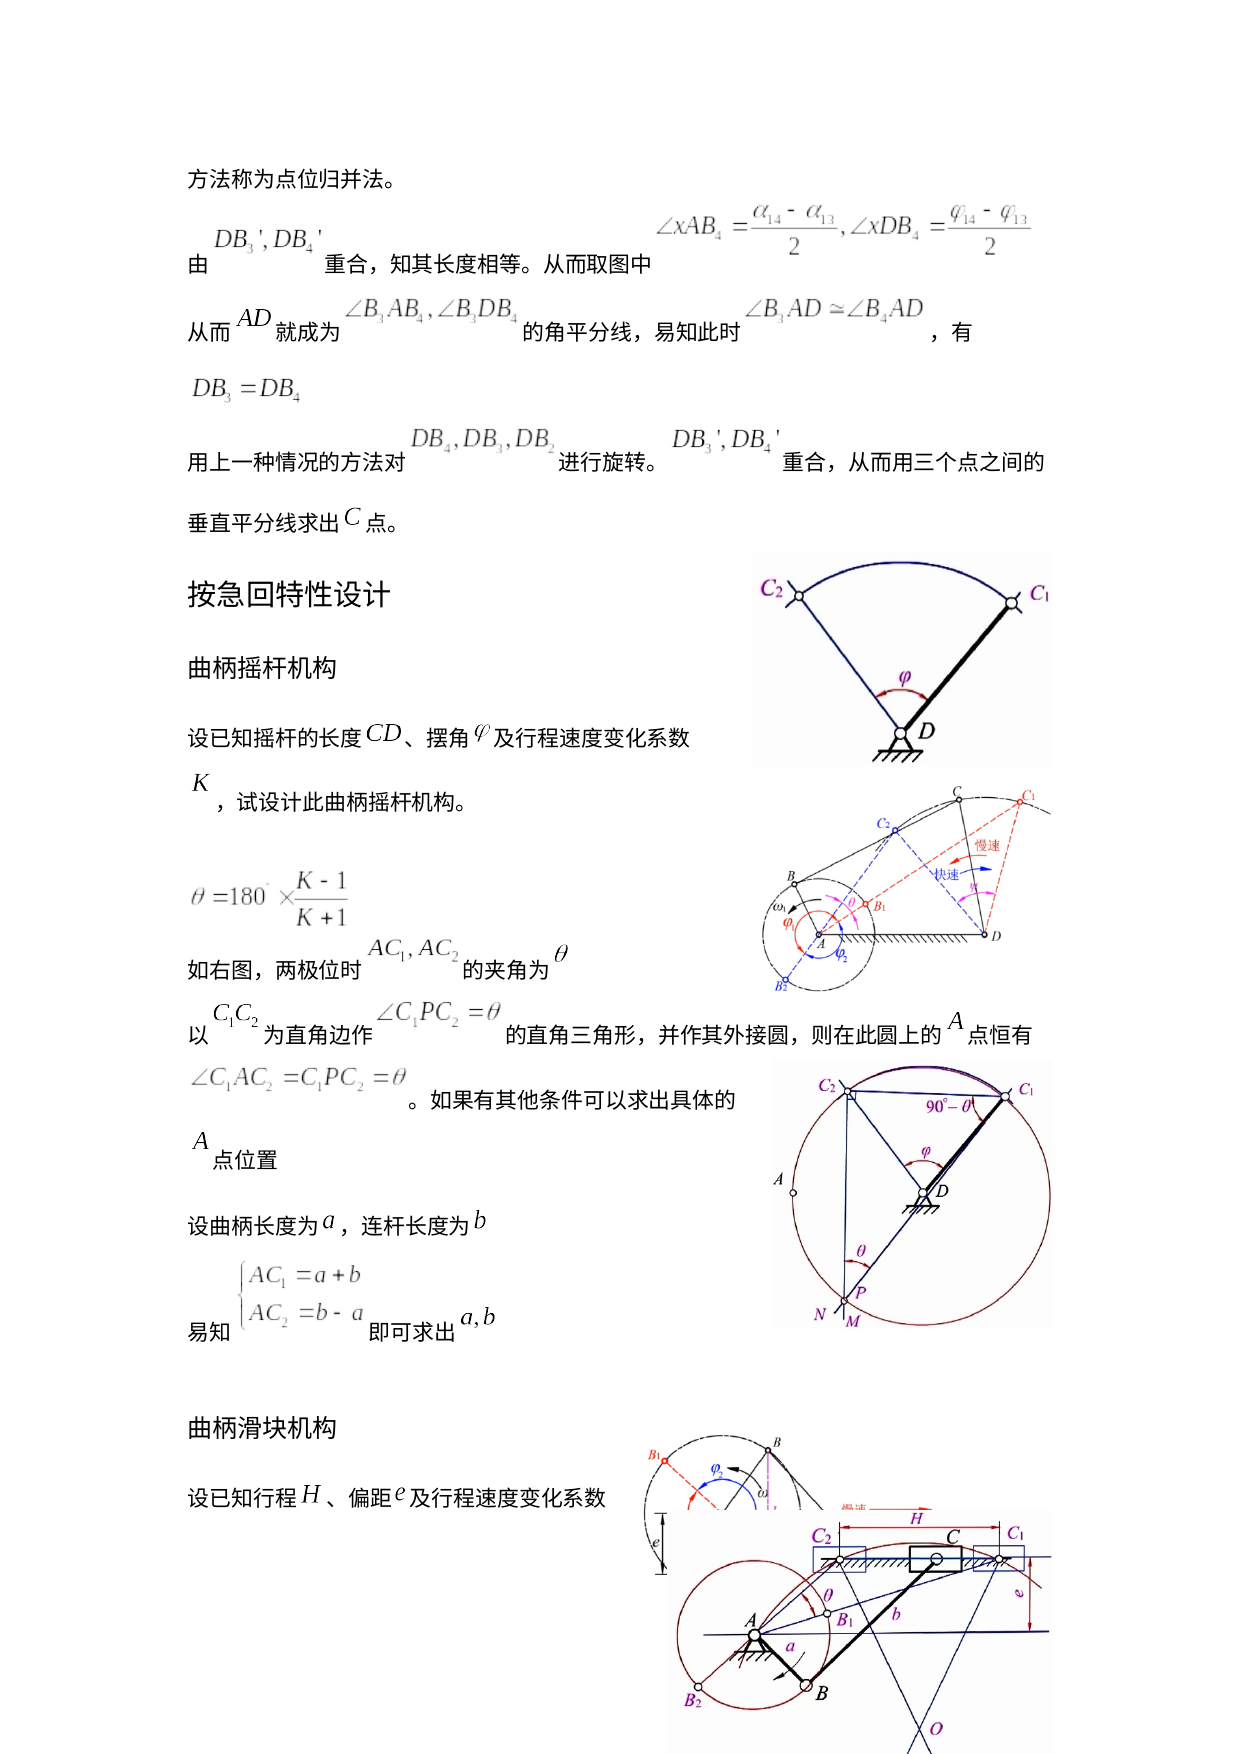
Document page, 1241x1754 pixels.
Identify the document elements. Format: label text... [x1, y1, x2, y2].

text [187, 162, 1053, 194]
subtitle 曲柄滑块机构 [187, 1394, 1053, 1459]
text 由重合，知其长度相等。从而取图中 [187, 194, 1053, 292]
text 从而就成为的角平分线，易知此时，有 [187, 292, 1053, 422]
picture [752, 552, 1053, 767]
text 以为直角边作的直角三角形，并作其外接圆，则在此圆上的点恒有。如果有其他条件可以求出具体的点位置 [187, 995, 1053, 1190]
text 用上一种情况的方法对进行旋转。重合，从而用三个点之间的垂直平分线求出点。 [187, 422, 1053, 552]
text 设曲柄长度为，连杆长度为 [187, 1190, 772, 1255]
picture [760, 783, 1053, 995]
subtitle 按急回特性设计 [187, 560, 752, 625]
picture [772, 1060, 1053, 1329]
subtitle 曲柄摇杆机构 [187, 634, 752, 699]
text 设已知摇杆的长度、摆角及行程速度变化系数，试设计此曲柄摇杆机构。 [187, 703, 1053, 833]
text 易知即可求出 [187, 1255, 1053, 1353]
picture [640, 1431, 1053, 1754]
text 设已知行程、偏距及行程速度变化系数，试设计此曲柄滑块机构。 [187, 1463, 640, 1528]
text 如右图，两极位时的夹角为 [187, 930, 760, 995]
